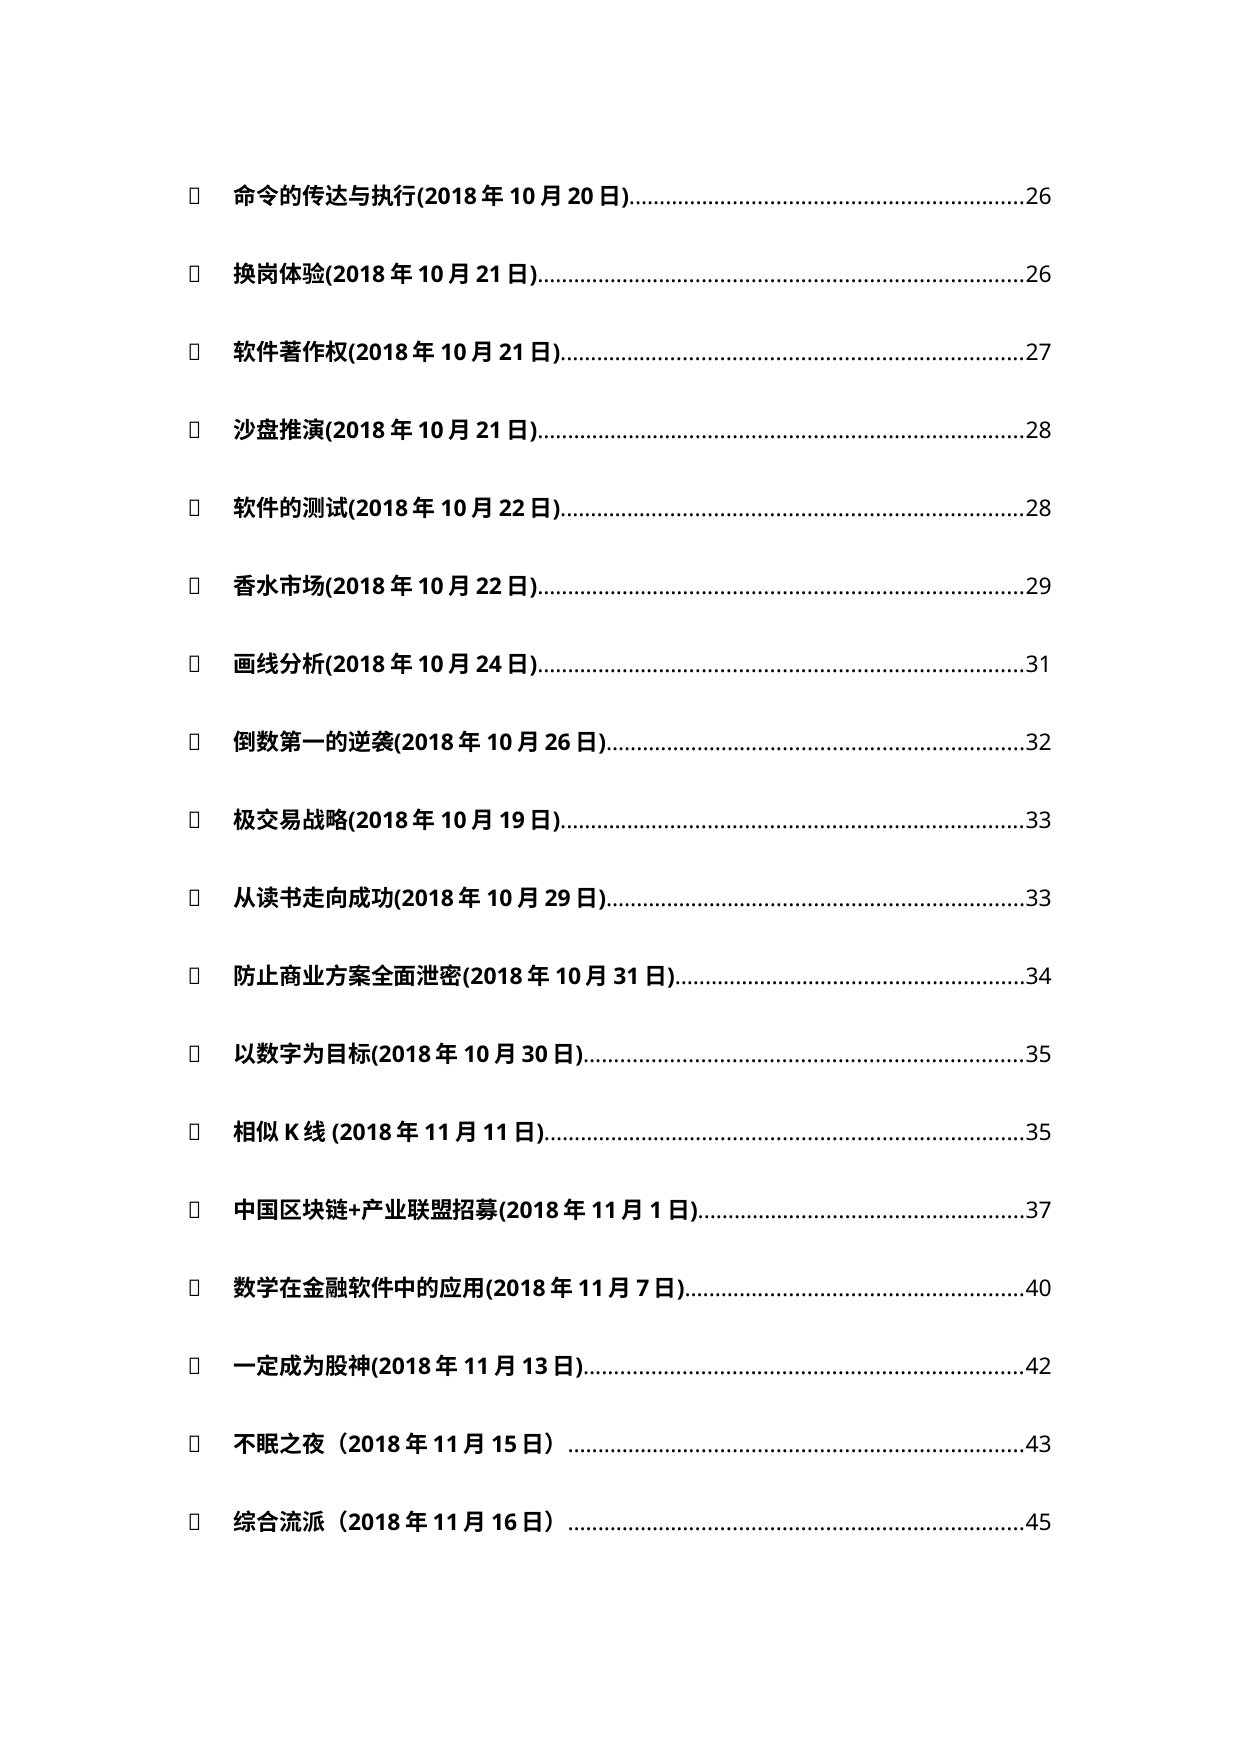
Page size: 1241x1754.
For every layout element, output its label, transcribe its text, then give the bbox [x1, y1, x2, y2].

text  数学在金融软件中的应用(2018年11月7日) 40 [187, 1254, 1053, 1319]
text  相似K线 (2018年11月11日) 35 [187, 1098, 1053, 1163]
text  软件的测试(2018年10月22日) 28 [187, 474, 1053, 539]
text  综合流派（2018年11月16日） 45 [187, 1488, 1053, 1553]
text  换岗体验(2018年10月21日) 26 [187, 240, 1053, 305]
text  极交易战略(2018年10月19日) 33 [187, 786, 1053, 851]
text  以数字为目标(2018年10月30日) 35 [187, 1020, 1053, 1085]
text  倒数第一的逆袭(2018年10月26日) 32 [187, 708, 1053, 773]
text  香水市场(2018年10月22日) 29 [187, 552, 1053, 617]
text  命令的传达与执行(2018年10月20日) 26 [187, 162, 1053, 227]
text  防止商业方案全面泄密(2018年10月31日) 34 [187, 942, 1053, 1007]
text  软件著作权(2018年10月21日) 27 [187, 318, 1053, 383]
text  一定成为股神(2018年11月13日) 42 [187, 1332, 1053, 1397]
text  沙盘推演(2018年10月21日) 28 [187, 396, 1053, 461]
text  从读书走向成功(2018年10月29日) 33 [187, 864, 1053, 929]
text  中国区块链+产业联盟招募(2018年11月1日) 37 [187, 1176, 1053, 1241]
text  不眠之夜（2018年11月15日） 43 [187, 1410, 1053, 1475]
text  画线分析(2018年10月24日) 31 [187, 630, 1053, 695]
